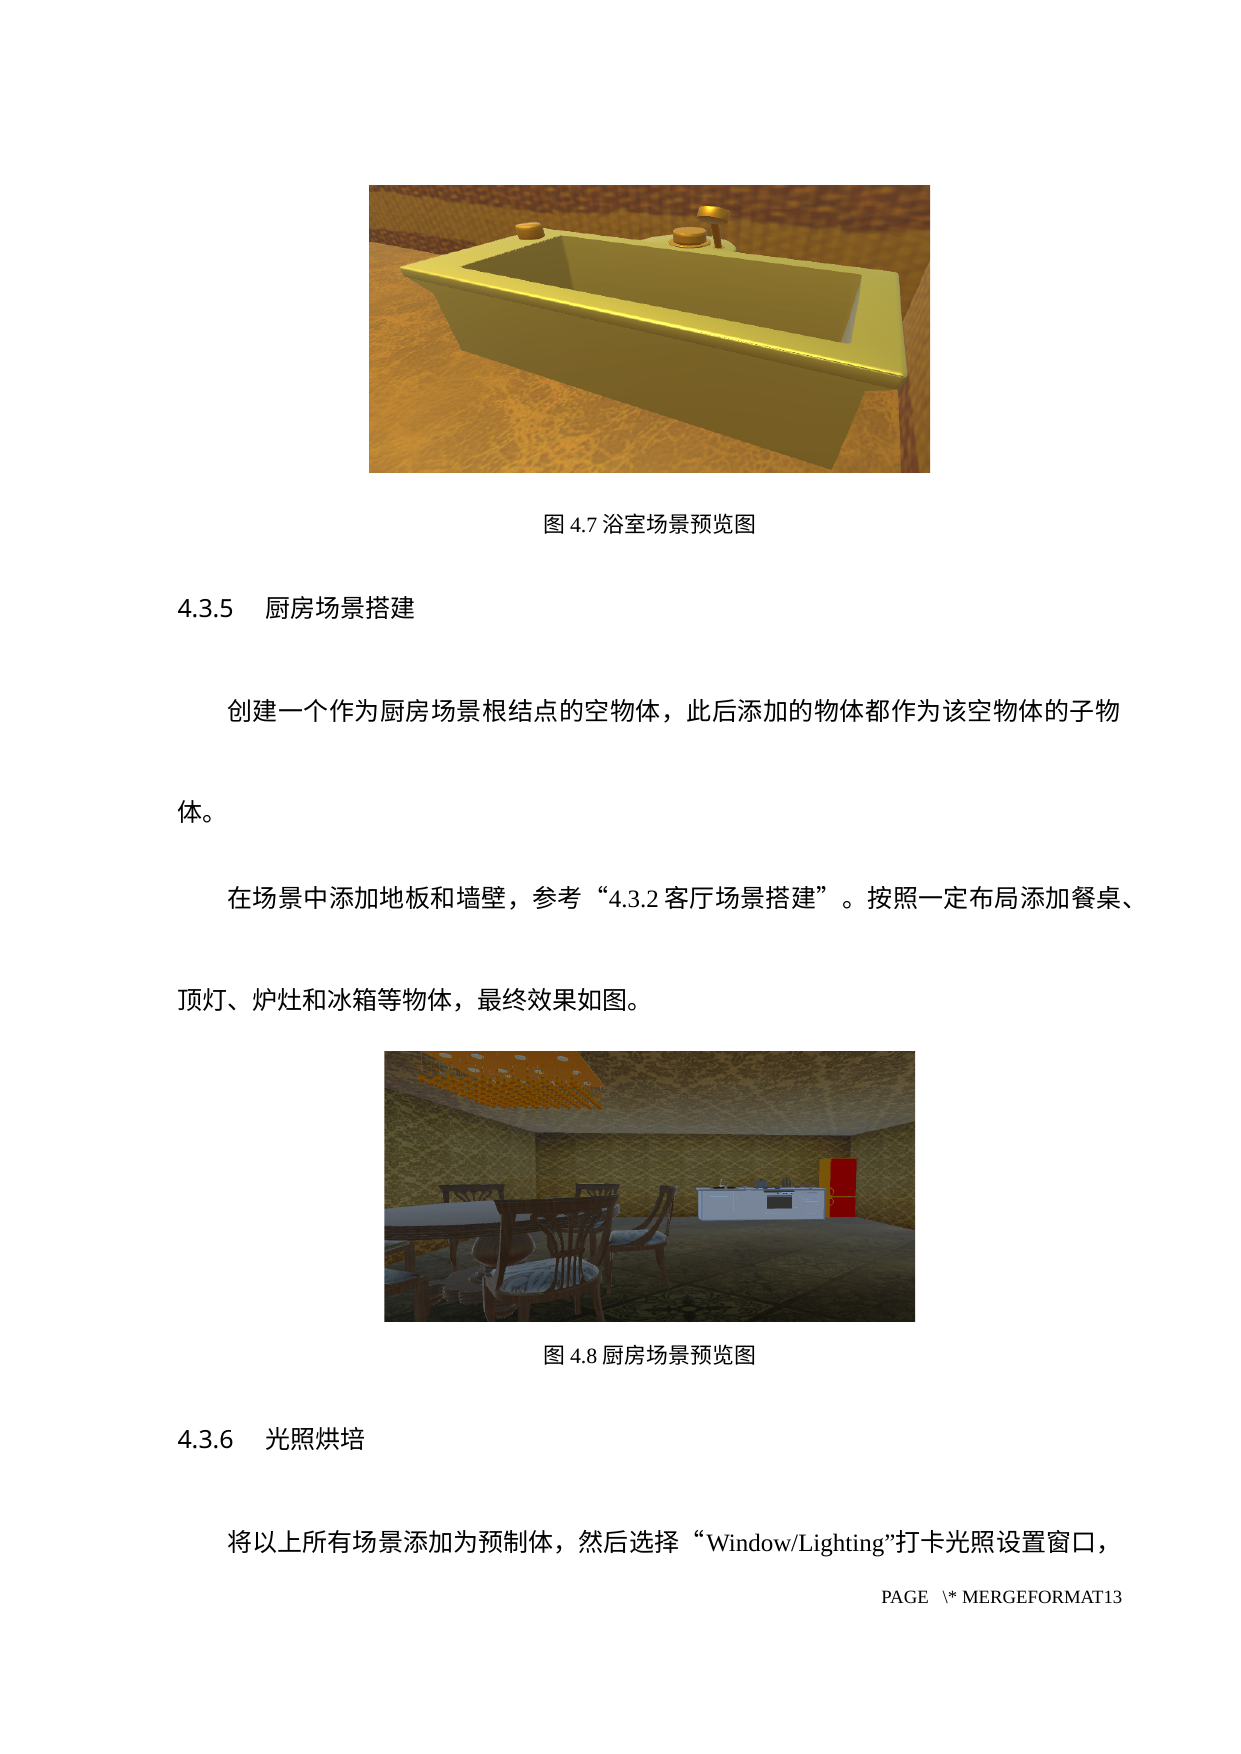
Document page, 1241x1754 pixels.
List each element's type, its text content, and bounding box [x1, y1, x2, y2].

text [177, 1507, 1122, 1575]
text 图4.7 浴室场景预览图 [177, 505, 1122, 539]
subtitle 光照烘培 [177, 1404, 1122, 1472]
picture [369, 185, 931, 473]
subtitle 厨房场景搭建 [177, 572, 1122, 640]
text 在场景中添加地板和墙壁，参考“4.3.2客厅场景搭建”。按照一定布局添加餐桌、顶灯、炉灶和冰箱等物体，最终效果如图。 [177, 863, 1122, 1033]
text 创建一个作为厨房场景根结点的空物体，此后添加的物体都作为该空物体的子物体。 [177, 675, 1122, 845]
picture [384, 1051, 915, 1322]
text 图4.8 厨房场景预览图 [177, 1337, 1122, 1371]
